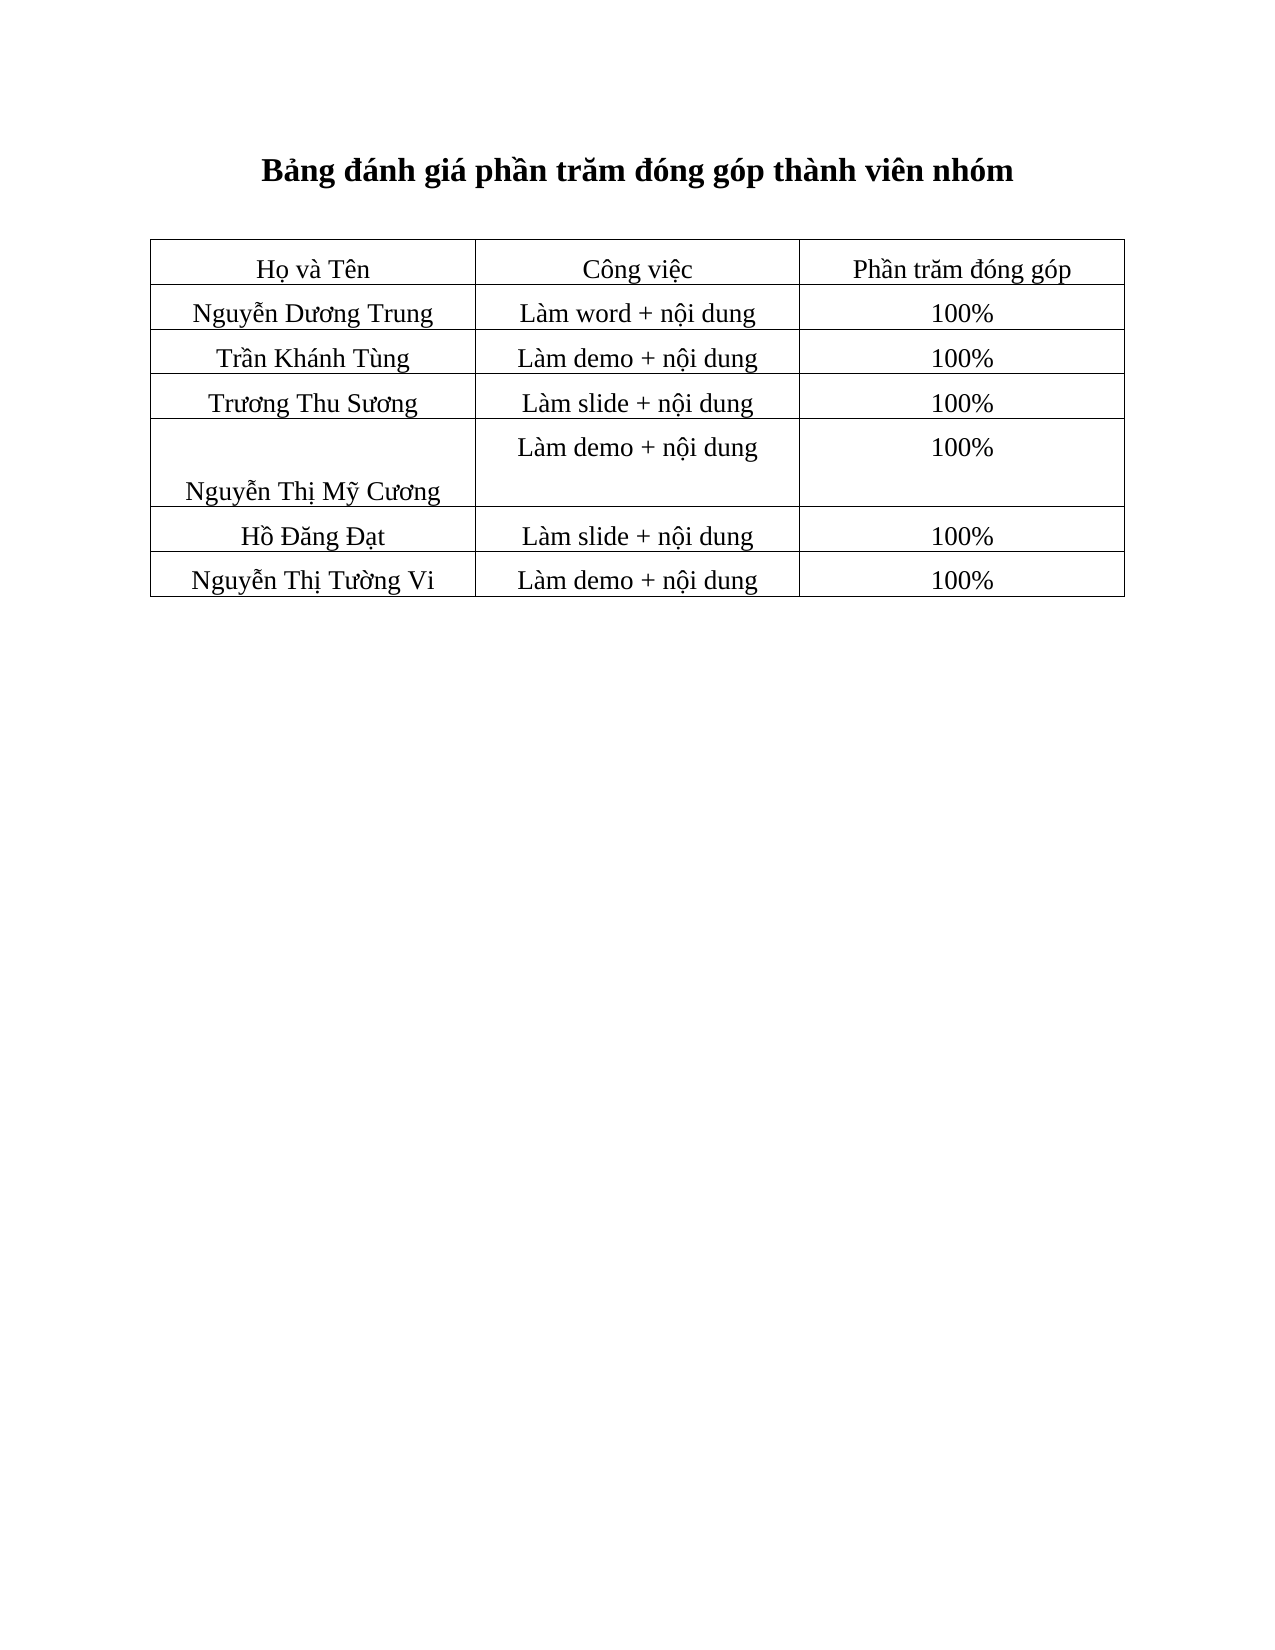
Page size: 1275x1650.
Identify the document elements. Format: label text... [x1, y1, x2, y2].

table_cell Làm demo + nội dung [476, 330, 799, 373]
table_header Công việc [476, 240, 799, 284]
table_cell Trần Khánh Tùng [151, 330, 475, 373]
table_cell 100% [800, 374, 1124, 418]
table_cell Nguyễn Thị Mỹ Cương [151, 419, 475, 506]
table_cell Làm demo + nội dung [476, 552, 799, 596]
table_cell Làm slide + nội dung [476, 507, 799, 551]
table_cell 100% [800, 552, 1124, 596]
table_cell Nguyễn Thị Tường Vi [151, 552, 475, 596]
table_cell 100% [800, 507, 1124, 551]
table_cell Làm slide + nội dung [476, 374, 799, 418]
table_cell Nguyễn Dương Trung [151, 285, 475, 328]
table_cell 100% [800, 419, 1124, 506]
table_cell Làm demo + nội dung [476, 419, 799, 506]
table_header Phần trăm đóng góp [800, 240, 1124, 284]
table_cell 100% [800, 285, 1124, 328]
table_header Họ và Tên [151, 240, 475, 284]
table_cell Trương Thu Sương [151, 374, 475, 418]
table_cell Làm word + nội dung [476, 285, 799, 328]
text Bảng đánh giá phần trăm đóng góp thành viên nhóm [150, 150, 1125, 188]
table_cell Hồ Đăng Đạt [151, 507, 475, 551]
table_cell 100% [800, 330, 1124, 373]
